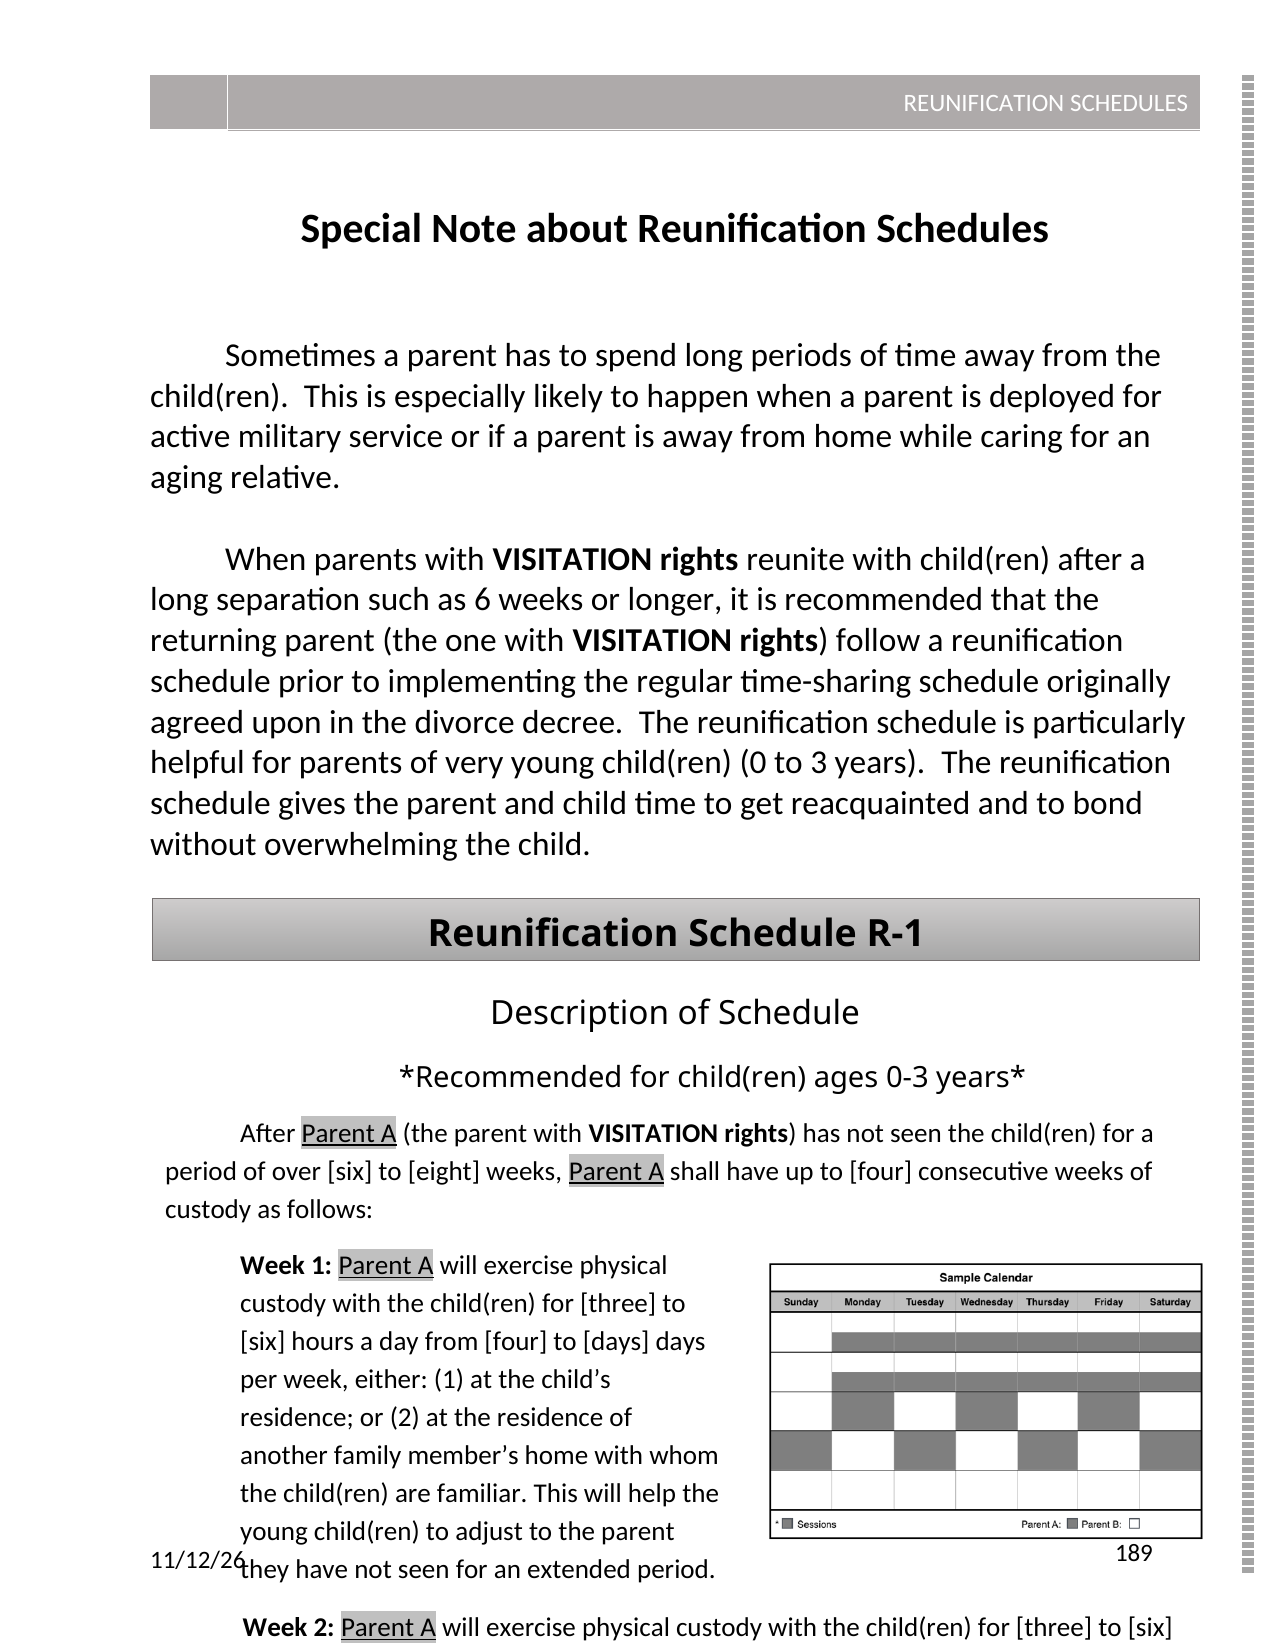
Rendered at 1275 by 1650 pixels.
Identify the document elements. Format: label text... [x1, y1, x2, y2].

text When parents with VISITATION rights reunite with child(ren) after a long separation such as 6 weeks or longer, it is recommended that the returning parent (the one with VISITATION rights) follow a reunification schedule prior to implementing the regular time-sharing schedule originally agreed upon in the divorce decree. The reunification schedule is particularly helpful for parents of very young child(ren) (0 to 3 years). The reunification schedule gives the parent and child time to get reacquainted and to bond without overwhelming the child. [150, 538, 1200, 863]
text Sometimes a parent has to spend long periods of time away from the child(ren). This is especially likely to happen when a parent is deployed for active military service or if a parent is away from home while caring for an aging relative. [150, 334, 1200, 497]
picture [763, 1260, 1211, 1548]
text Special Note about Reunification Schedules [150, 202, 1200, 253]
